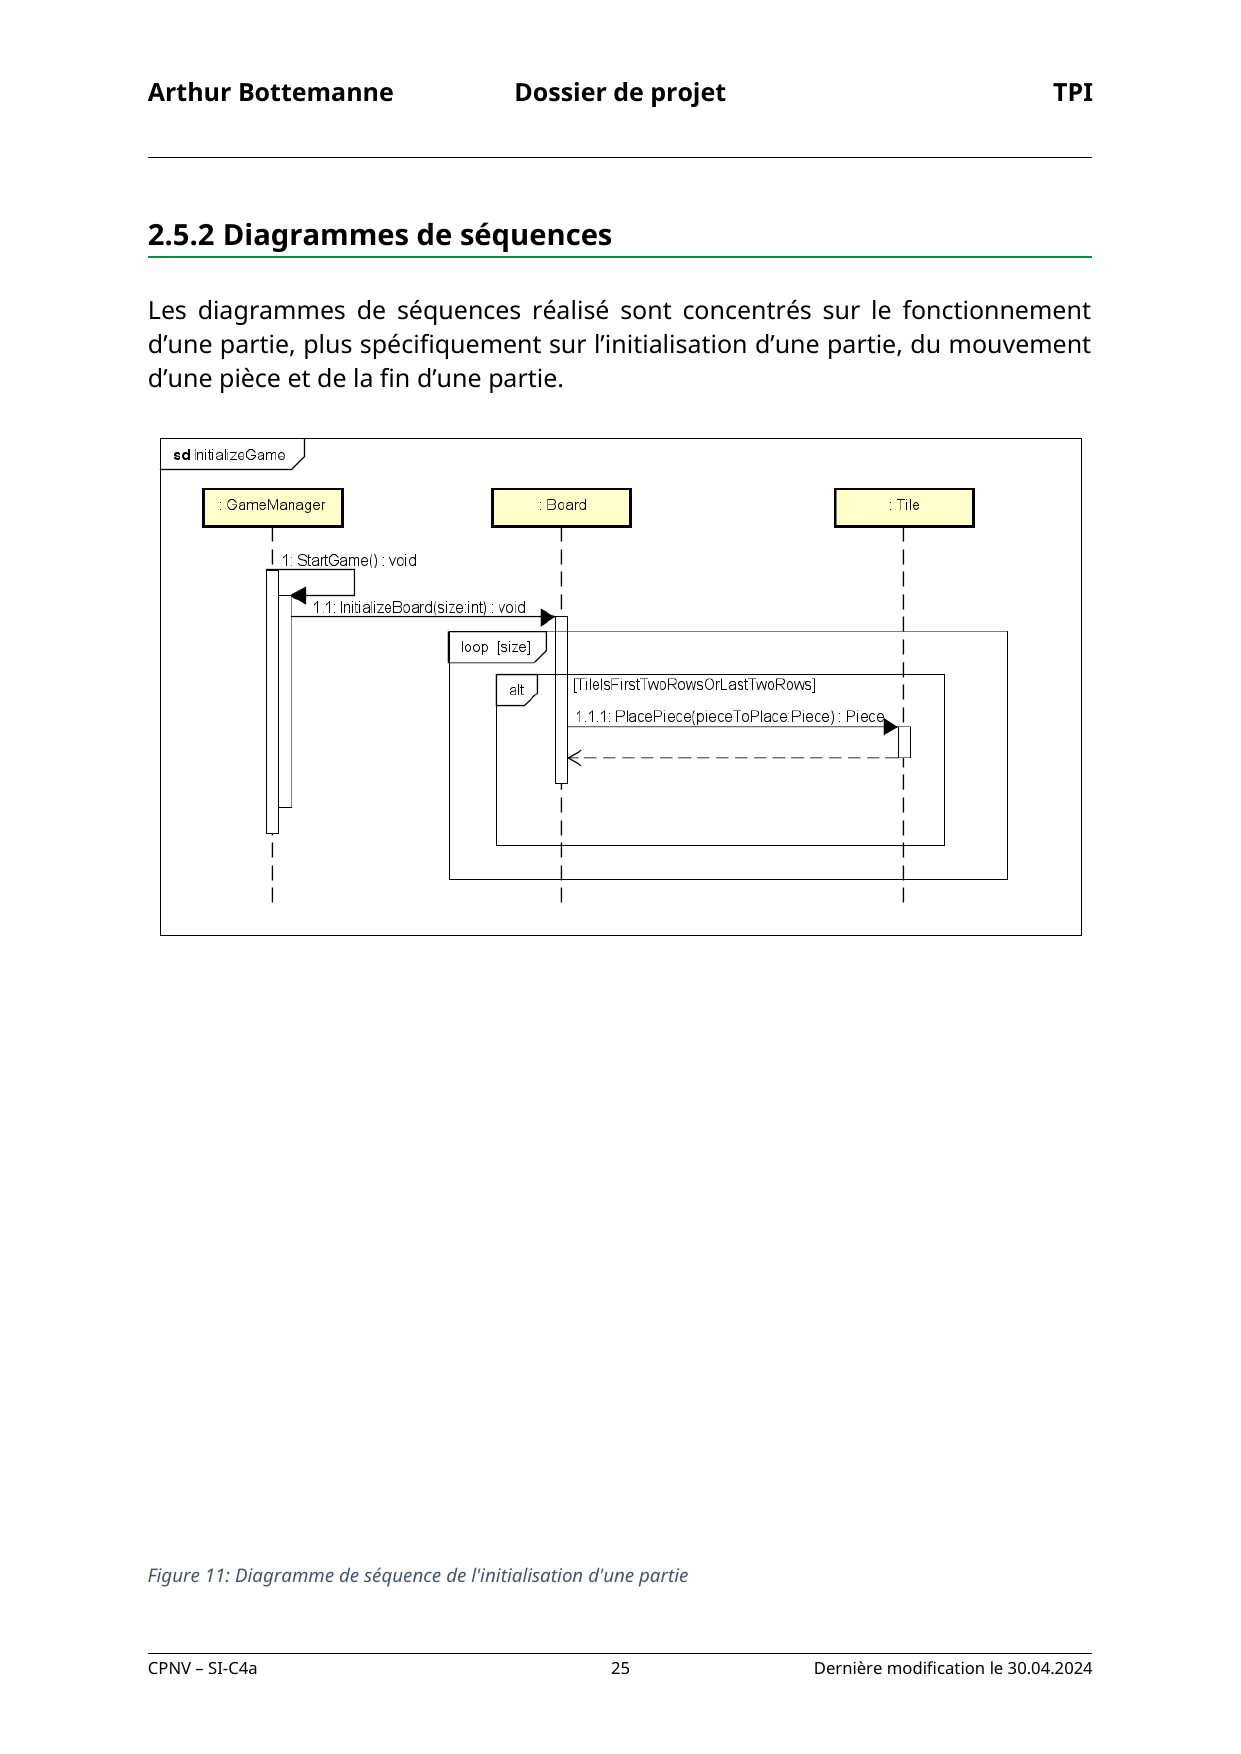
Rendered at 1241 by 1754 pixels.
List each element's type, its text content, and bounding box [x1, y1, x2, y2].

picture [147, 425, 1093, 948]
subtitle Diagrammes de séquences [148, 214, 1092, 256]
text Les diagrammes de séquences réalisé sont concentrés sur le fonctionnement d’une partie, plus spécifiquement sur l’initialisation d’une partie, du mouvement d’une pièce et de la fin d’une partie. [148, 292, 1092, 394]
